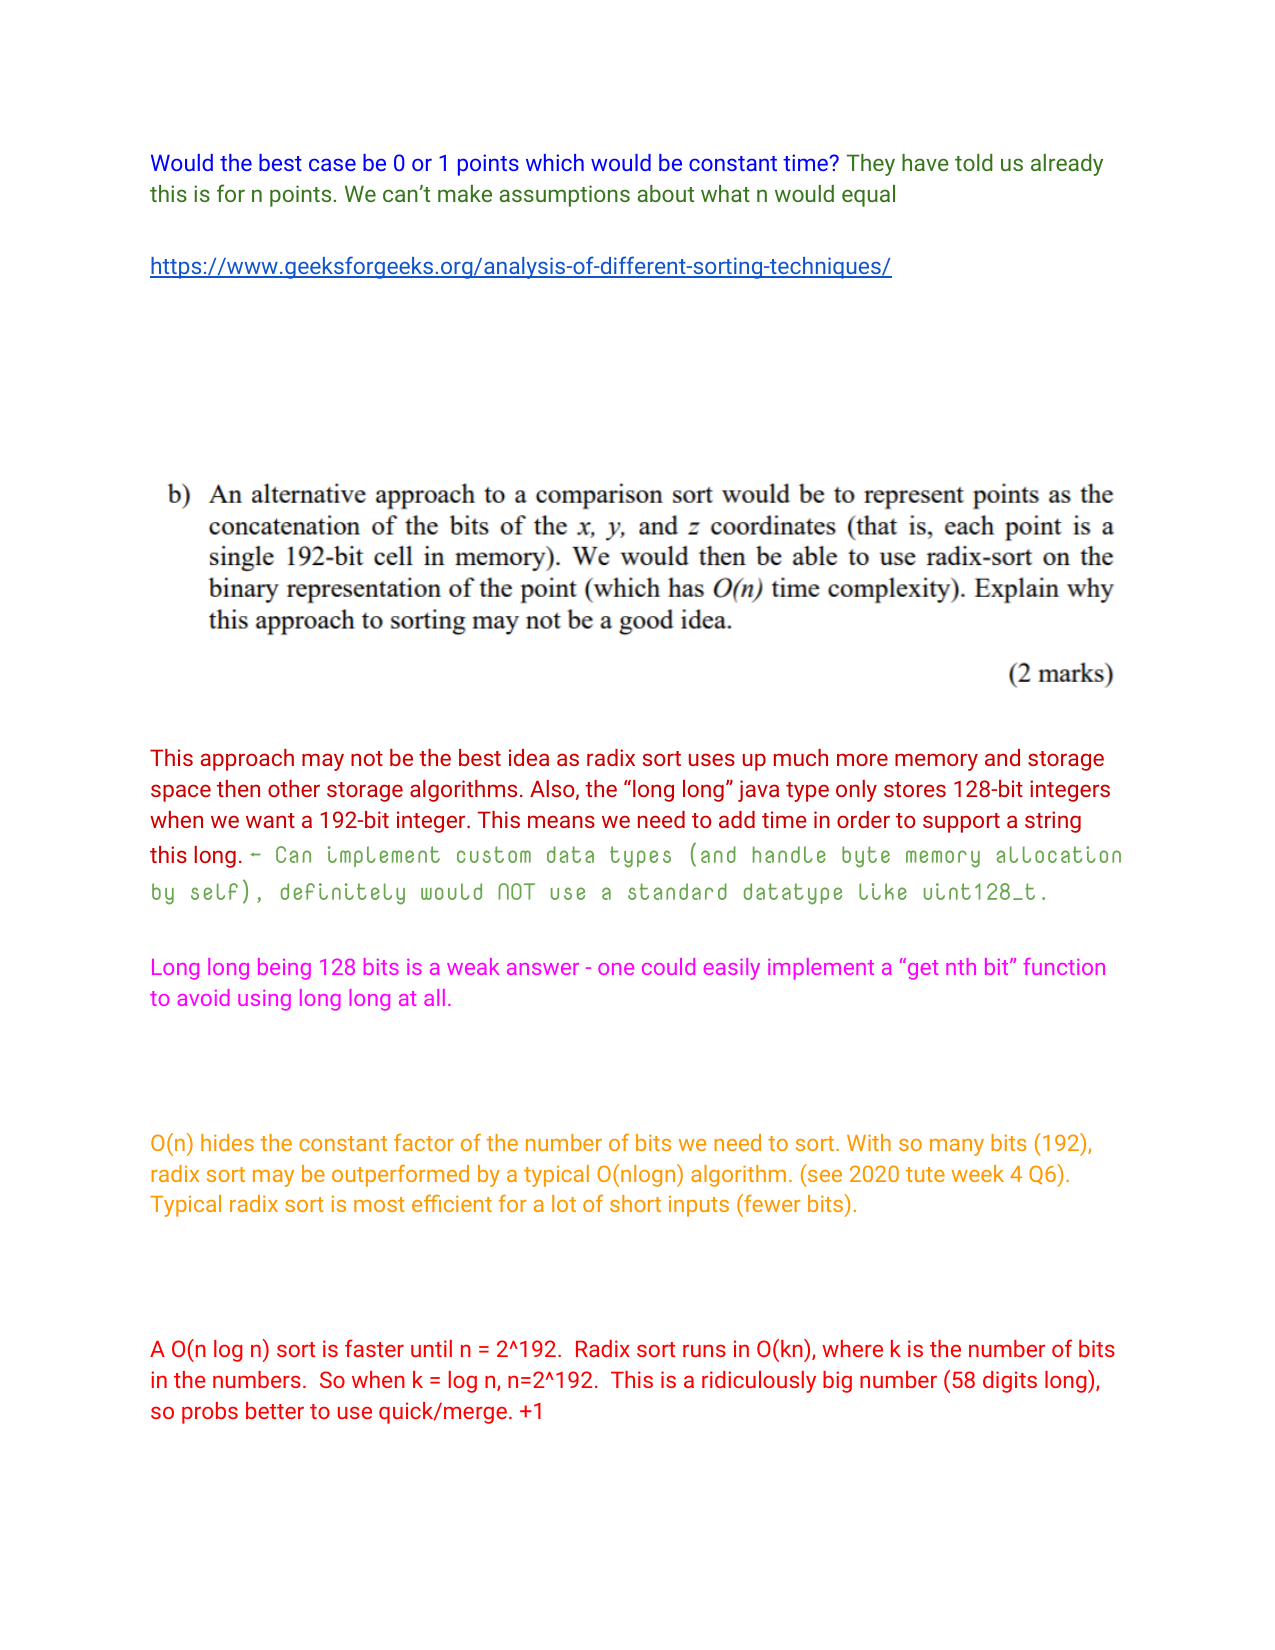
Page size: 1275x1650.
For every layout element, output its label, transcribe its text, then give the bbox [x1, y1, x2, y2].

picture [150, 470, 1125, 700]
text This approach may not be the best idea as radix sort uses up much more memory and storage space then other storage algorithms. Also, the “long long” java type only stores 128-bit integers when we want a 192-bit integer. This means we need to add time in order to support a string this long. ← Can implement custom data types (and handle byte memory allocation by self), definitely would NOT use a standard datatype like uint128_t. [150, 746, 1125, 908]
text Long long being 128 bits is a weak answer - one could easily implement a “get nth bit” function to avoid using long long at all. [150, 954, 1125, 1012]
text Would the best case be 0 or 1 points which would be constant time? They have told us already this is for n points. We can’t make assumptions about what n would equal [150, 150, 1125, 208]
text A O(n log n) sort is faster until n = 2^192. Radix sort runs in O(kn), where k is the number of bits in the numbers. So when k = log n, n=2^192. This is a ridiculously big number (58 digits long), so probs better to use quick/merge. +1 [150, 1337, 1125, 1425]
text https://www.geeksforgeeks.org/analysis-of-different-sorting-techniques/ [150, 253, 1125, 280]
text O(n) hides the constant factor of the number of bits we need to sort. With so many bits (192), radix sort may be outperformed by a typical O(nlogn) algorithm. (see 2020 tute week 4 Q6). Typical radix sort is most efficient for a lot of short inputs (fewer bits). [150, 1130, 1125, 1218]
